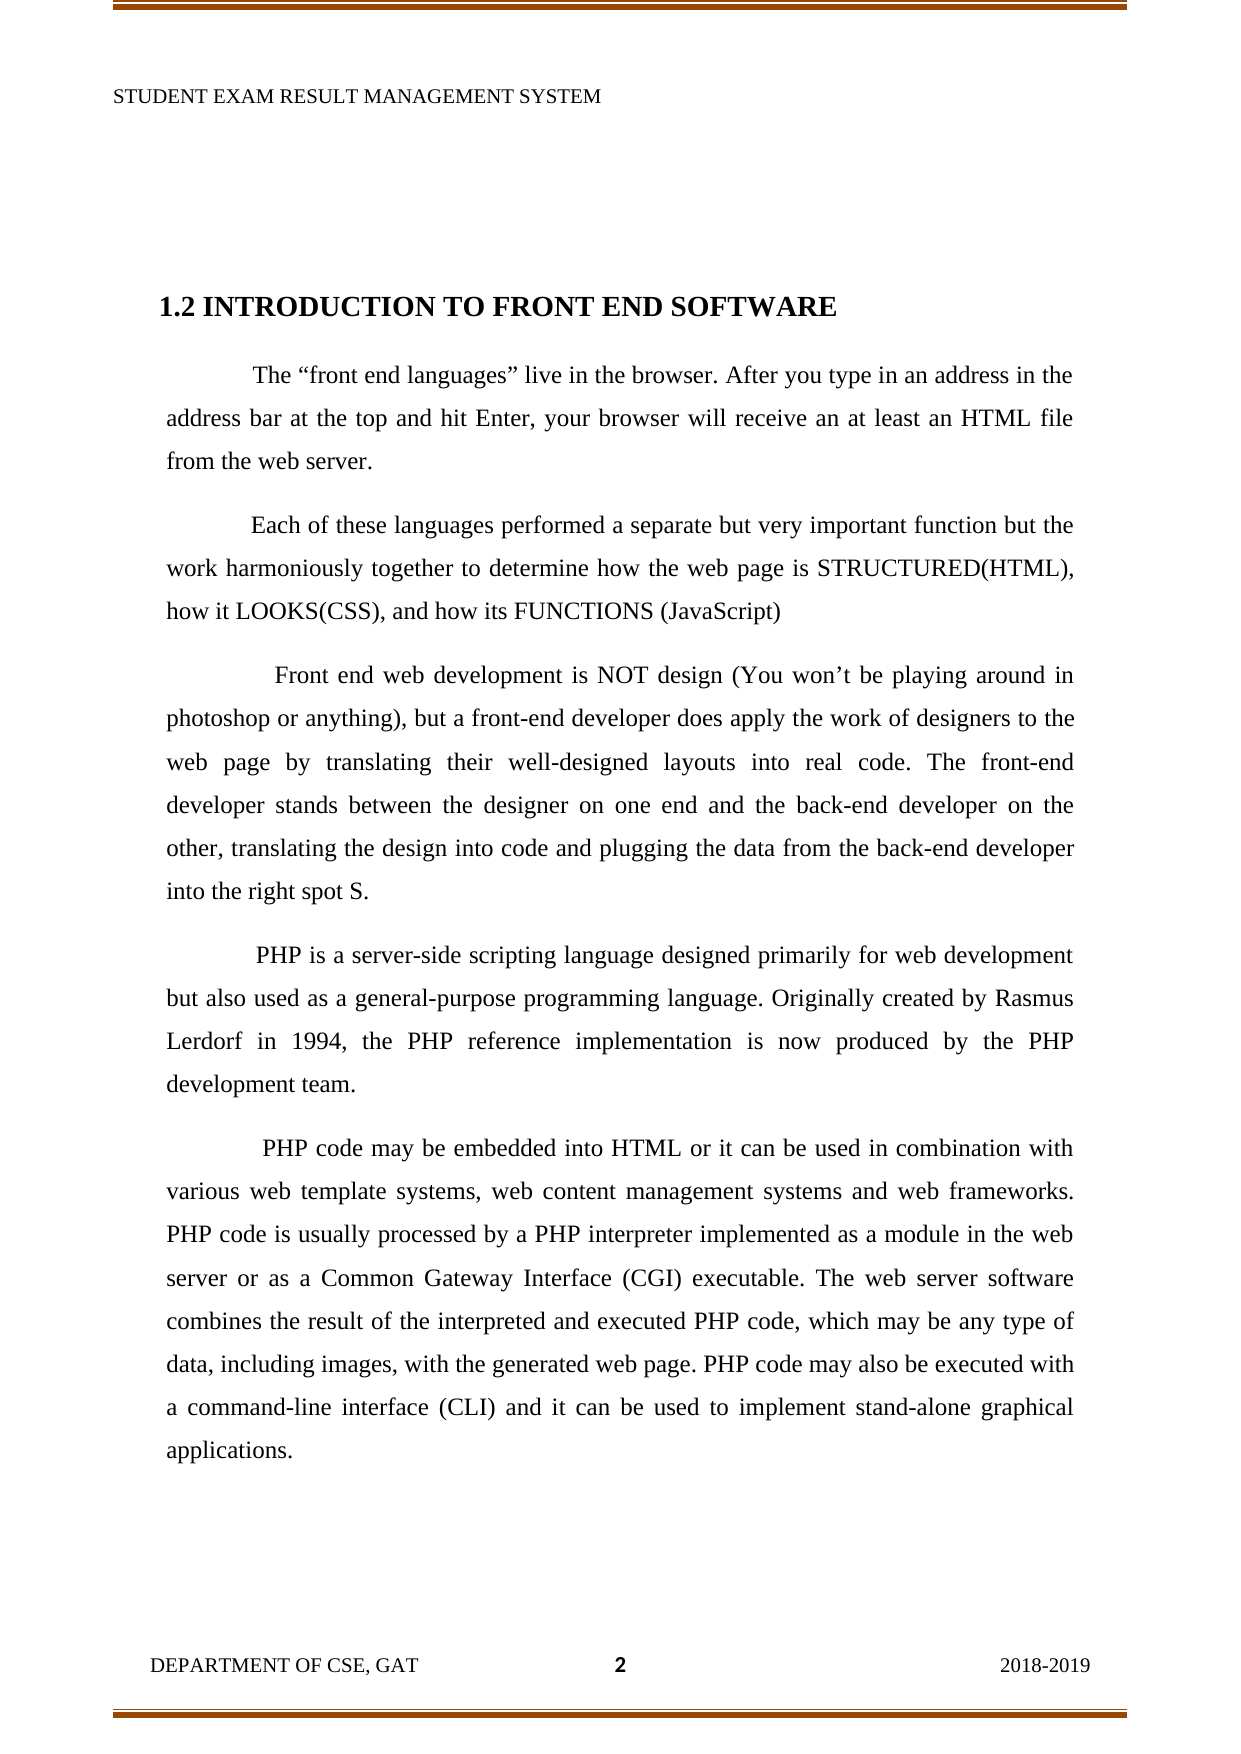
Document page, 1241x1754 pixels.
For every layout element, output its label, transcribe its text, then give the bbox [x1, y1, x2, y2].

text 1.2 INTRODUCTION TO FRONT END SOFTWARE [113, 289, 1127, 322]
text Front end web development is NOT design (You won’t be playing around in photoshop or anything), but a front-end developer does apply the work of designers to the web page by translating their well-designed layouts into real code. The front-end developer stands between the designer on one end and the back-end developer on the other, translating the design into code and plugging the data from the back-end developer into the right spot S. [166, 660, 1075, 905]
text Each of these languages performed a separate but very important function but the work harmoniously together to determine how the web page is STRUCTURED(HTML), how it LOOKS(CSS), and how its FUNCTIONS (JavaScript) [166, 510, 1075, 625]
text PHP is a server-side scripting language designed primarily for web development but also used as a general-purpose programming language. Originally created by Rasmus Lerdorf in 1994, the PHP reference implementation is now produced by the PHP development team. [166, 940, 1075, 1098]
text PHP code may be embedded into HTML or it can be used in combination with various web template systems, web content management systems and web frameworks. PHP code is usually processed by a PHP interpreter implemented as a module in the web server or as a Common Gateway Interface (CGI) executable. The web server software combines the result of the interpreted and executed PHP code, which may be any type of data, including images, with the generated web page. PHP code may also be executed with a command-line interface (CLI) and it can be used to implement stand-alone graphical applications. [166, 1133, 1075, 1464]
text The “front end languages” live in the browser. After you type in an address in the address bar at the top and hit Enter, your browser will receive an at least an HTML file from the web server. [166, 360, 1075, 475]
